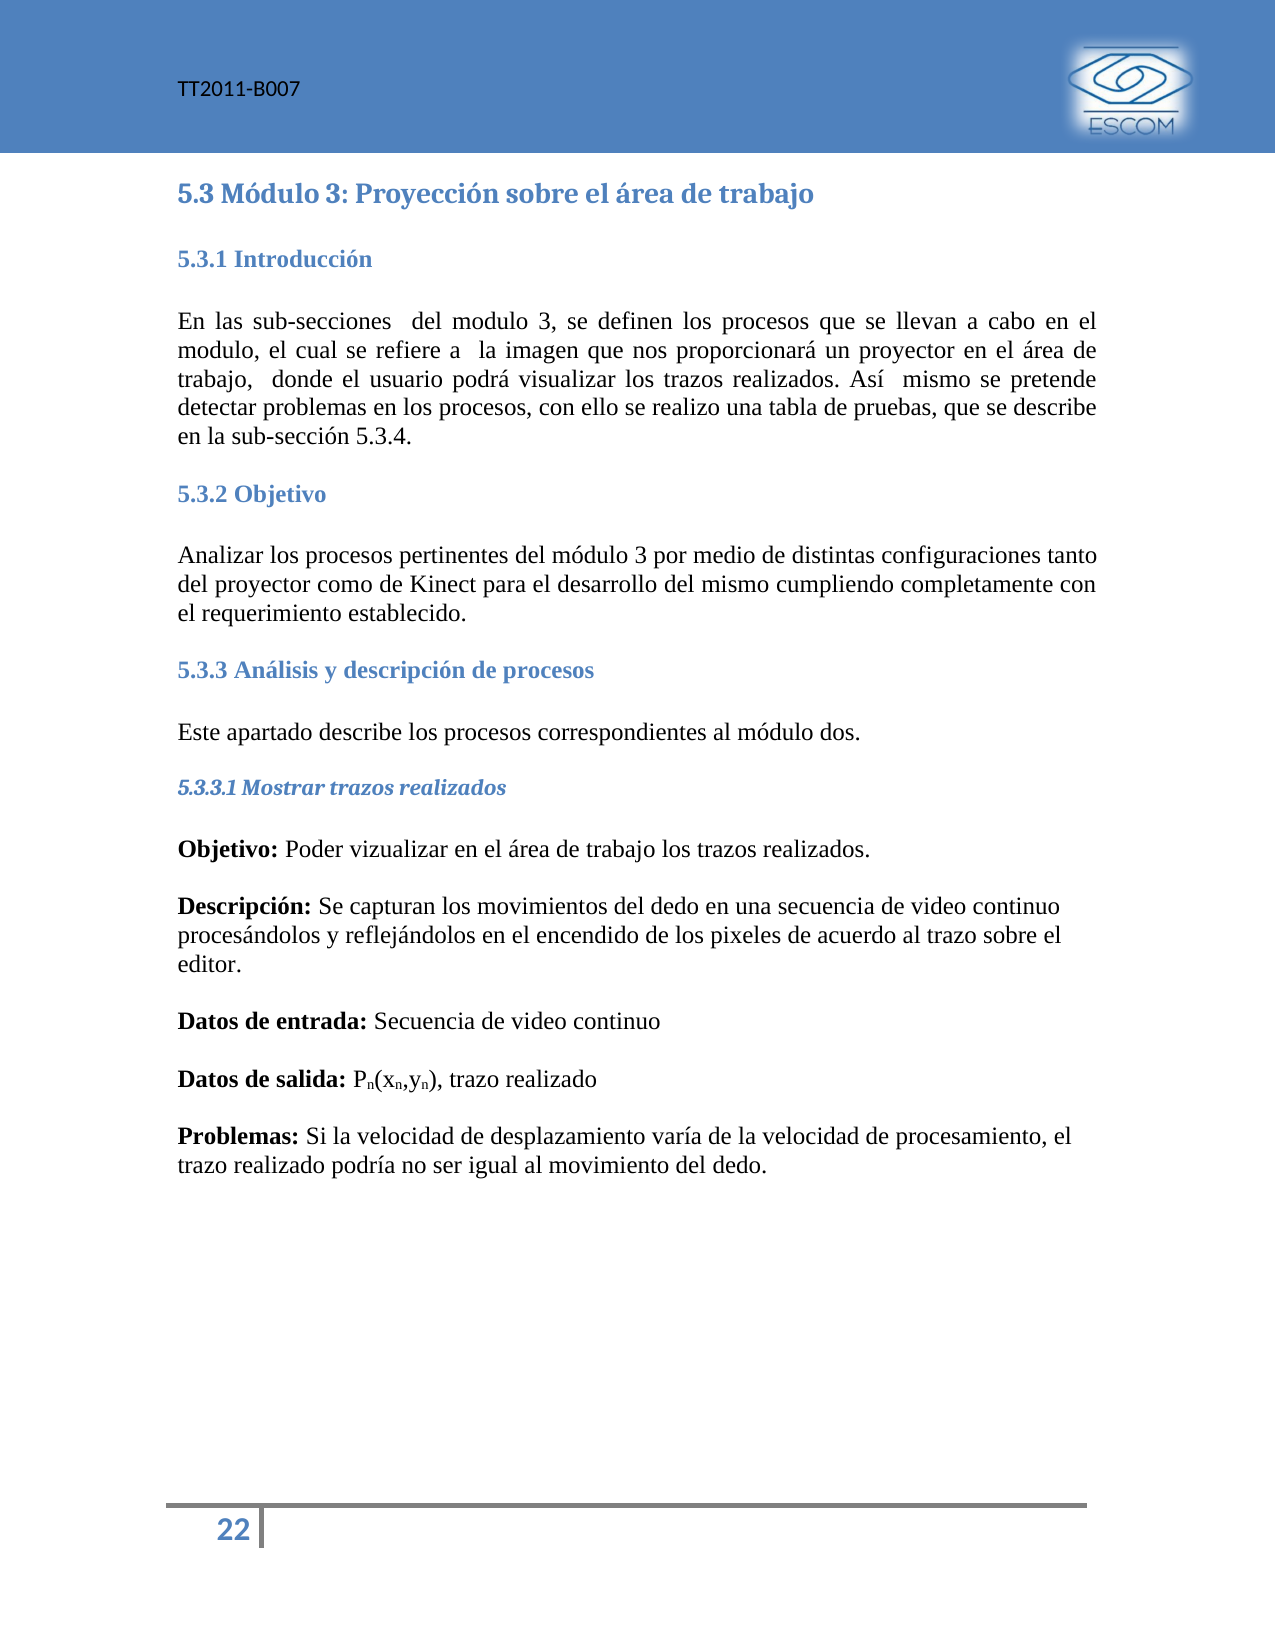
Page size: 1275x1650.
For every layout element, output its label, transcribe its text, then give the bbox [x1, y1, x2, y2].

subtitle 5.3.1 Introducción [177, 244, 1098, 273]
subtitle 5.3.3 Análisis y descripción de procesos [177, 656, 1098, 684]
text Datos de entrada: Secuencia de video continuo [177, 1006, 1098, 1035]
subtitle 5.3.2 Objetivo [177, 479, 1098, 507]
text Objetivo: Poder vizualizar en el área de trabajo los trazos realizados. [177, 834, 1098, 862]
picture [1082, 55, 1178, 122]
subtitle 5.3.3.1 Mostrar trazos realizados [177, 775, 1098, 801]
subtitle 5.3 Módulo 3: Proyección sobre el área de trabajo [177, 177, 1098, 211]
text En las sub-secciones del modulo 3, se definen los procesos que se llevan a cabo en el modulo, el cual se refiere a la imagen que nos proporcionará un proyector en el área de trabajo, donde el usuario podrá visualizar los trazos realizados. Así mismo se pretende detectar problemas en los procesos, con ello se realizo una tabla de pruebas, que se describe en la sub-sección 5.3.4. [177, 306, 1098, 450]
text Descripción: Se capturan los movimientos del dedo en una secuencia de video continuo procesándolos y reflejándolos en el encendido de los pixeles de acuerdo al trazo sobre el editor. [177, 891, 1098, 977]
text Problemas: Si la velocidad de desplazamiento varía de la velocidad de procesamiento, el trazo realizado podría no ser igual al movimiento del dedo. [177, 1121, 1098, 1179]
text Datos de salida: Pn(xn,yn), trazo realizado [177, 1064, 1098, 1092]
text Este apartado describe los procesos correspondientes al módulo dos. [177, 717, 1098, 746]
text Analizar los procesos pertinentes del módulo 3 por medio de distintas configuraciones tanto del proyector como de Kinect para el desarrollo del mismo cumpliendo completamente con el requerimiento establecido. [177, 541, 1098, 627]
